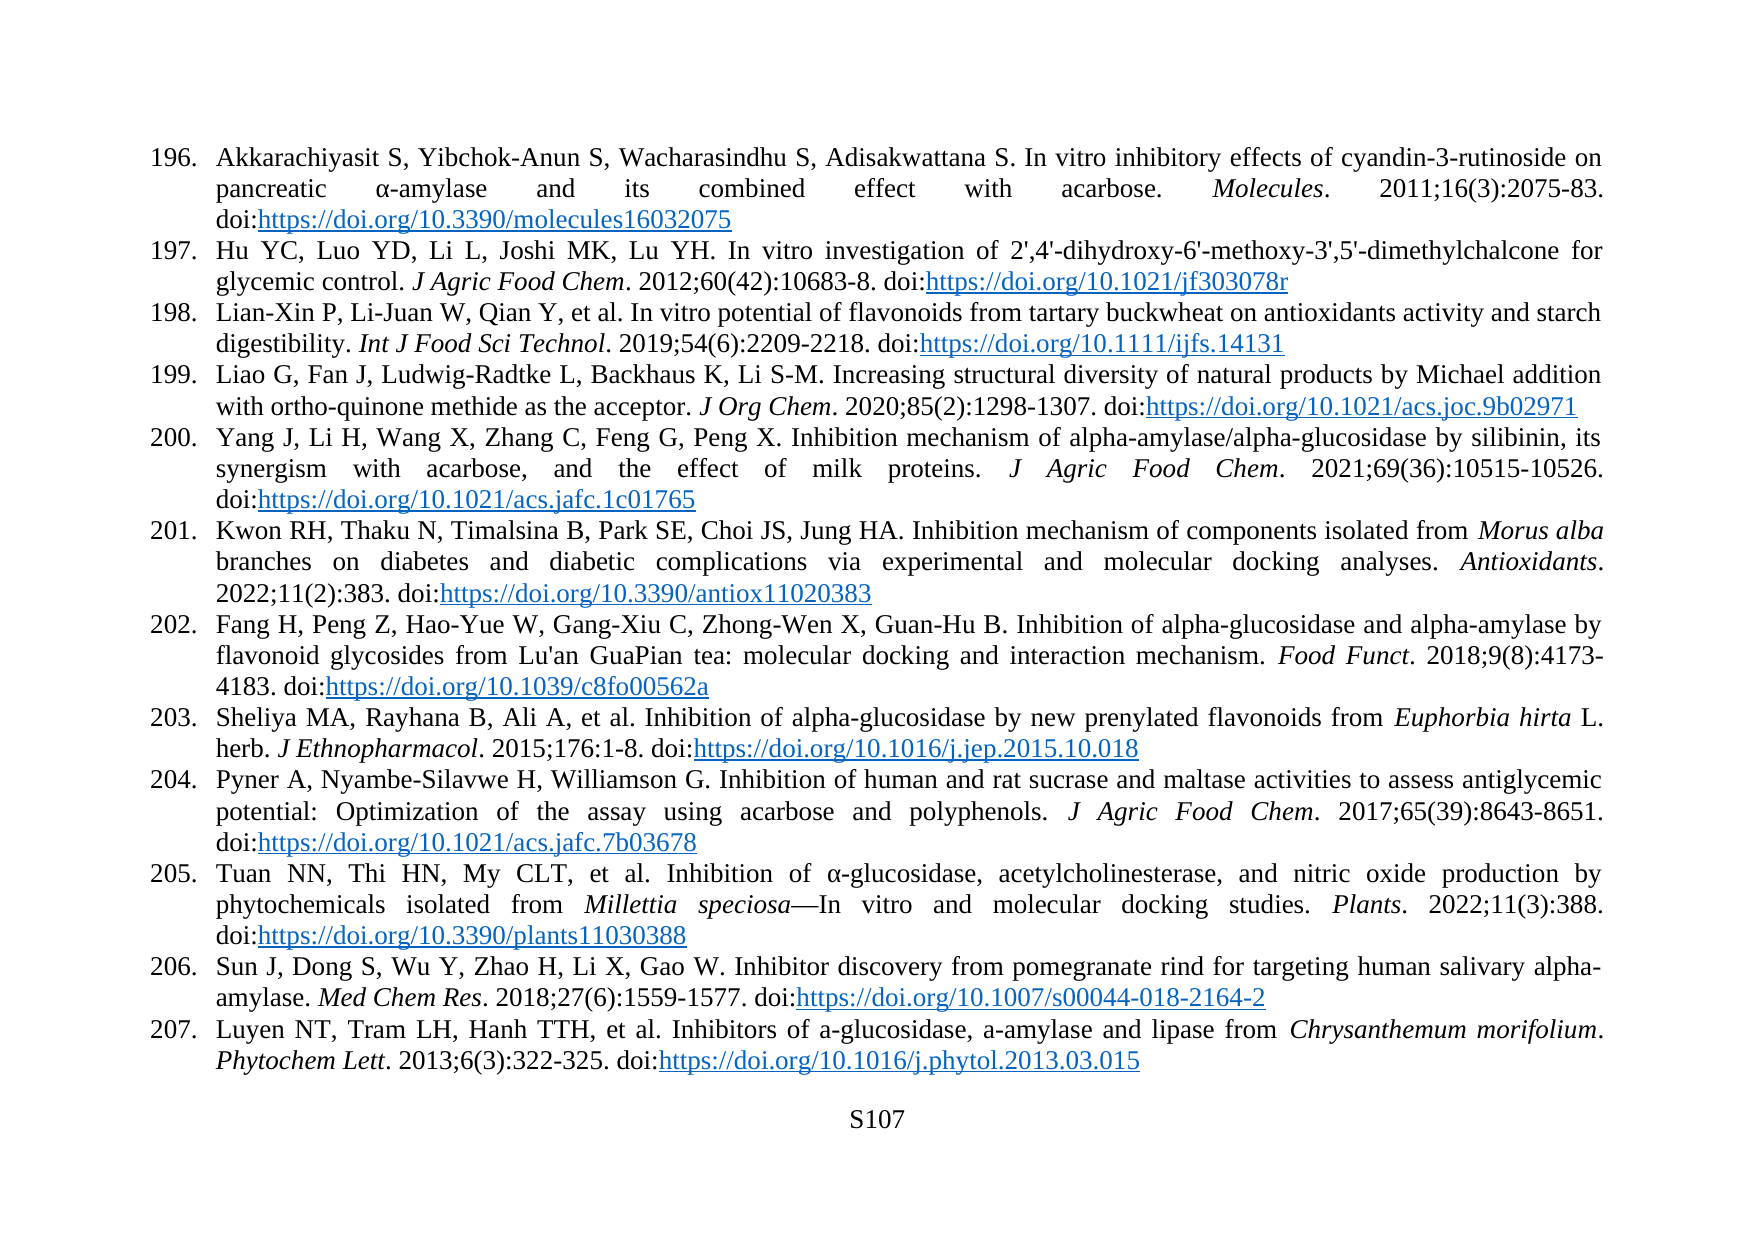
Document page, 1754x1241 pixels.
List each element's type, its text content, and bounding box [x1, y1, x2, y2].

text 198. Lian-Xin P, Li-Juan W, Qian Y, et al. In vitro potential of flavonoids from tartary buckwheat on antioxidants activity and starch digestibility. Int J Food Sci Technol. 2019;54(6):2209-2218. doi:https://doi.org/10.1111/ijfs.14131 [150, 296, 1604, 359]
text 200. Yang J, Li H, Wang X, Zhang C, Feng G, Peng X. Inhibition mechanism of alpha-amylase/alpha-glucosidase by silibinin, its synergism with acarbose, and the effect of milk proteins. J Agric Food Chem. 2021;69(36):10515-10526. doi:https://doi.org/10.1021/acs.jafc.1c01765 [150, 421, 1604, 514]
text 199. Liao G, Fan J, Ludwig-Radtke L, Backhaus K, Li S-M. Increasing structural diversity of natural products by Michael addition with ortho-quinone methide as the acceptor. J Org Chem. 2020;85(2):1298-1307. doi:https://doi.org/10.1021/acs.joc.9b02971 [150, 359, 1604, 421]
text 202. Fang H, Peng Z, Hao-Yue W, Gang-Xiu C, Zhong-Wen X, Guan-Hu B. Inhibition of alpha-glucosidase and alpha-amylase by flavonoid glycosides from Lu'an GuaPian tea: molecular docking and interaction mechanism. Food Funct. 2018;9(8):4173-4183. doi:https://doi.org/10.1039/c8fo00562a [150, 608, 1604, 701]
text 205. Tuan NN, Thi HN, My CLT, et al. Inhibition of α-glucosidase, acetylcholinesterase, and nitric oxide production by phytochemicals isolated from Millettia speciosa—In vitro and molecular docking studies. Plants. 2022;11(3):388. doi:https://doi.org/10.3390/plants11030388 [150, 857, 1604, 950]
text 201. Kwon RH, Thaku N, Timalsina B, Park SE, Choi JS, Jung HA. Inhibition mechanism of components isolated from Morus alba branches on diabetes and diabetic complications via experimental and molecular docking analyses. Antioxidants. 2022;11(2):383. doi:https://doi.org/10.3390/antiox11020383 [150, 514, 1604, 608]
text 207. Luyen NT, Tram LH, Hanh TTH, et al. Inhibitors of a-glucosidase, a-amylase and lipase from Chrysanthemum morifolium. Phytochem Lett. 2013;6(3):322-325. doi:https://doi.org/10.1016/j.phytol.2013.03.015 [150, 1013, 1604, 1075]
text 204. Pyner A, Nyambe-Silavwe H, Williamson G. Inhibition of human and rat sucrase and maltase activities to assess antiglycemic potential: Optimization of the assay using acarbose and polyphenols. J Agric Food Chem. 2017;65(39):8643-8651. doi:https://doi.org/10.1021/acs.jafc.7b03678 [150, 763, 1604, 857]
text 206. Sun J, Dong S, Wu Y, Zhao H, Li X, Gao W. Inhibitor discovery from pomegranate rind for targeting human salivary alpha-amylase. Med Chem Res. 2018;27(6):1559-1577. doi:https://doi.org/10.1007/s00044-018-2164-2 [150, 950, 1604, 1013]
text 197. Hu YC, Luo YD, Li L, Joshi MK, Lu YH. In vitro investigation of 2',4'-dihydroxy-6'-methoxy-3',5'-dimethylchalcone for glycemic control. J Agric Food Chem. 2012;60(42):10683-8. doi:https://doi.org/10.1021/jf303078r [150, 234, 1604, 296]
text 196. Akkarachiyasit S, Yibchok-Anun S, Wacharasindhu S, Adisakwattana S. In vitro inhibitory effects of cyandin-3-rutinoside on pancreatic α-amylase and its combined effect with acarbose. Molecules. 2011;16(3):2075-83. doi:https://doi.org/10.3390/molecules16032075 [150, 141, 1604, 234]
text 203. Sheliya MA, Rayhana B, Ali A, et al. Inhibition of alpha-glucosidase by new prenylated flavonoids from Euphorbia hirta L. herb. J Ethnopharmacol. 2015;176:1-8. doi:https://doi.org/10.1016/j.jep.2015.10.018 [150, 701, 1604, 763]
